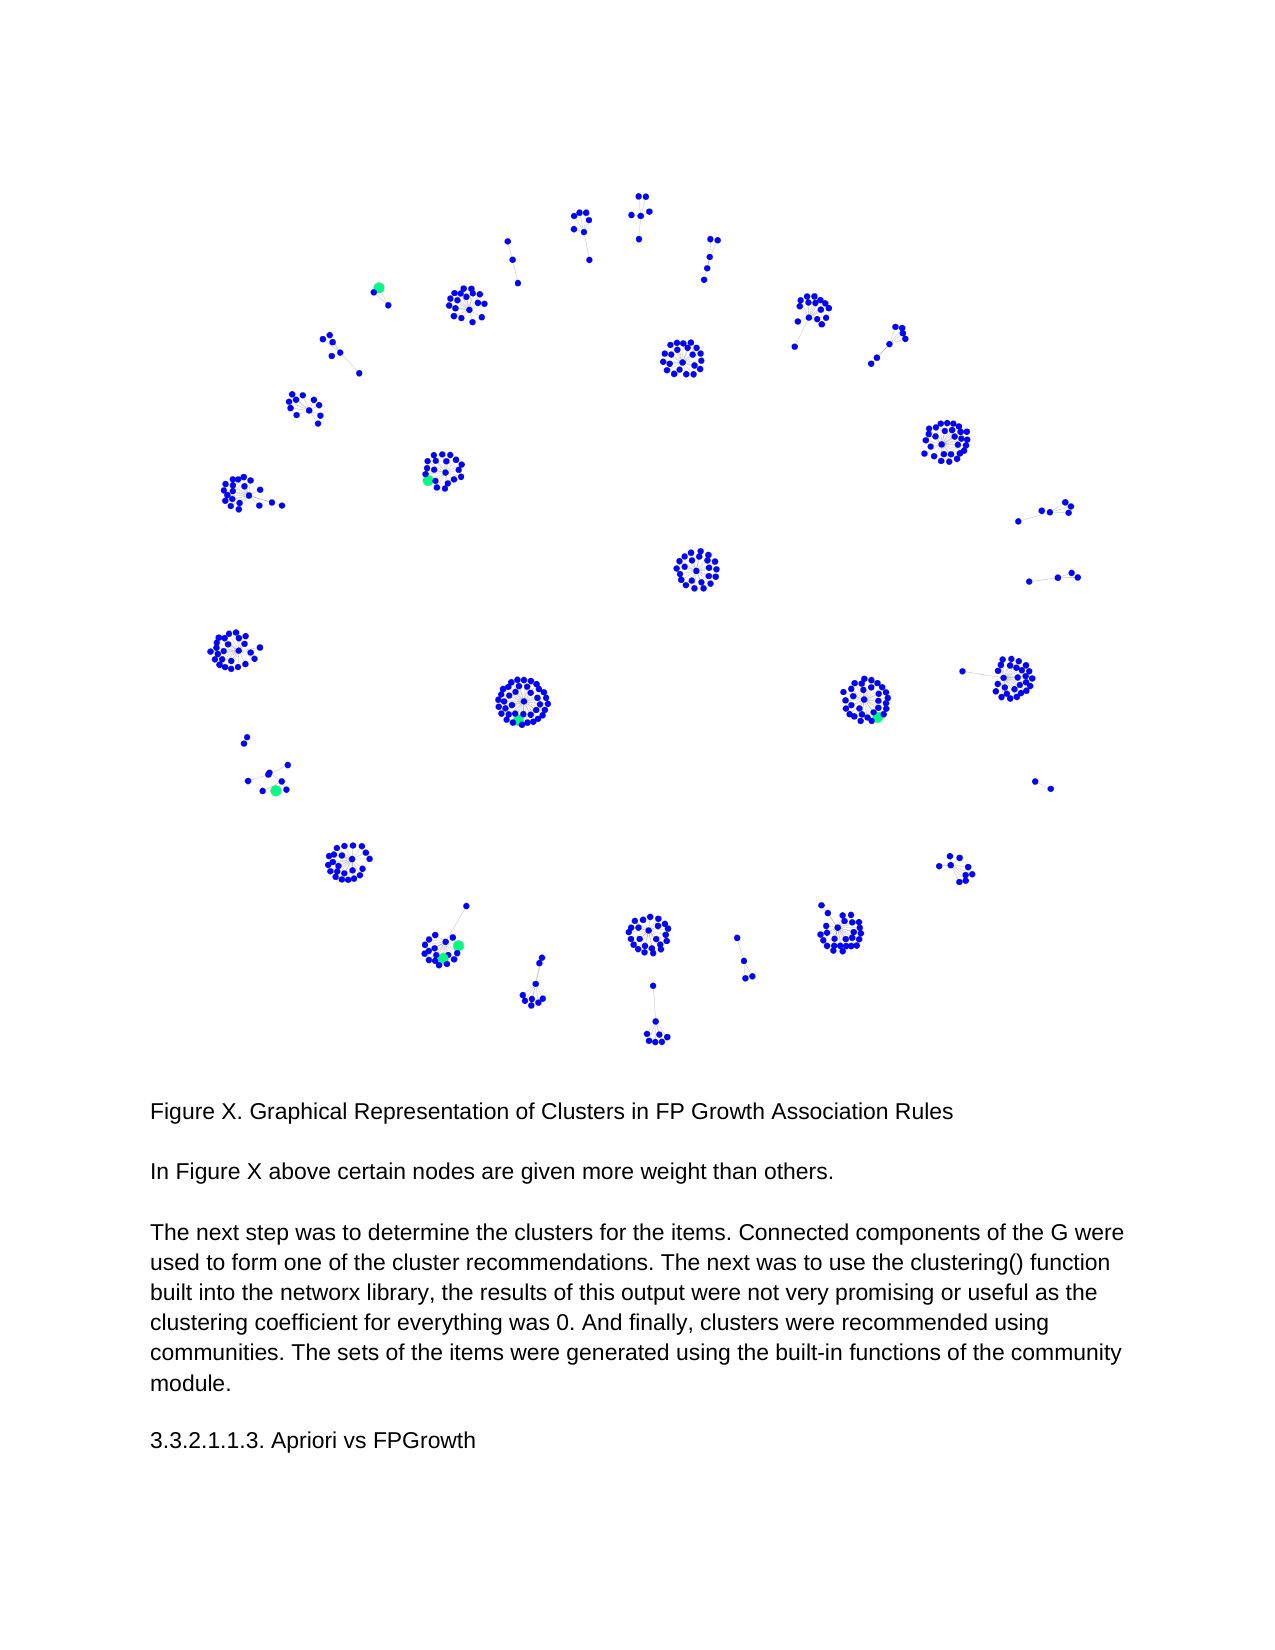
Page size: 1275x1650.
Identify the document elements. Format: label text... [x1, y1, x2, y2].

picture [150, 150, 1125, 1094]
text Figure X. Graphical Representation of Clusters in FP Growth Association Rules [150, 1098, 1125, 1124]
text The next step was to determine the clusters for the items. Connected components of the G were used to form one of the cluster recommendations. The next was to use the clustering() function built into the networx library, the results of this output were not very promising or useful as the clustering coefficient for everything was 0. And finally, clusters were recommended using communities. The sets of the items were generated using the built-in functions of the community module. [150, 1218, 1125, 1396]
text In Figure X above certain nodes are given more weight than others. [150, 1158, 1125, 1184]
text 3.3.2.1.1.3. Apriori vs FPGrowth [150, 1400, 1125, 1454]
